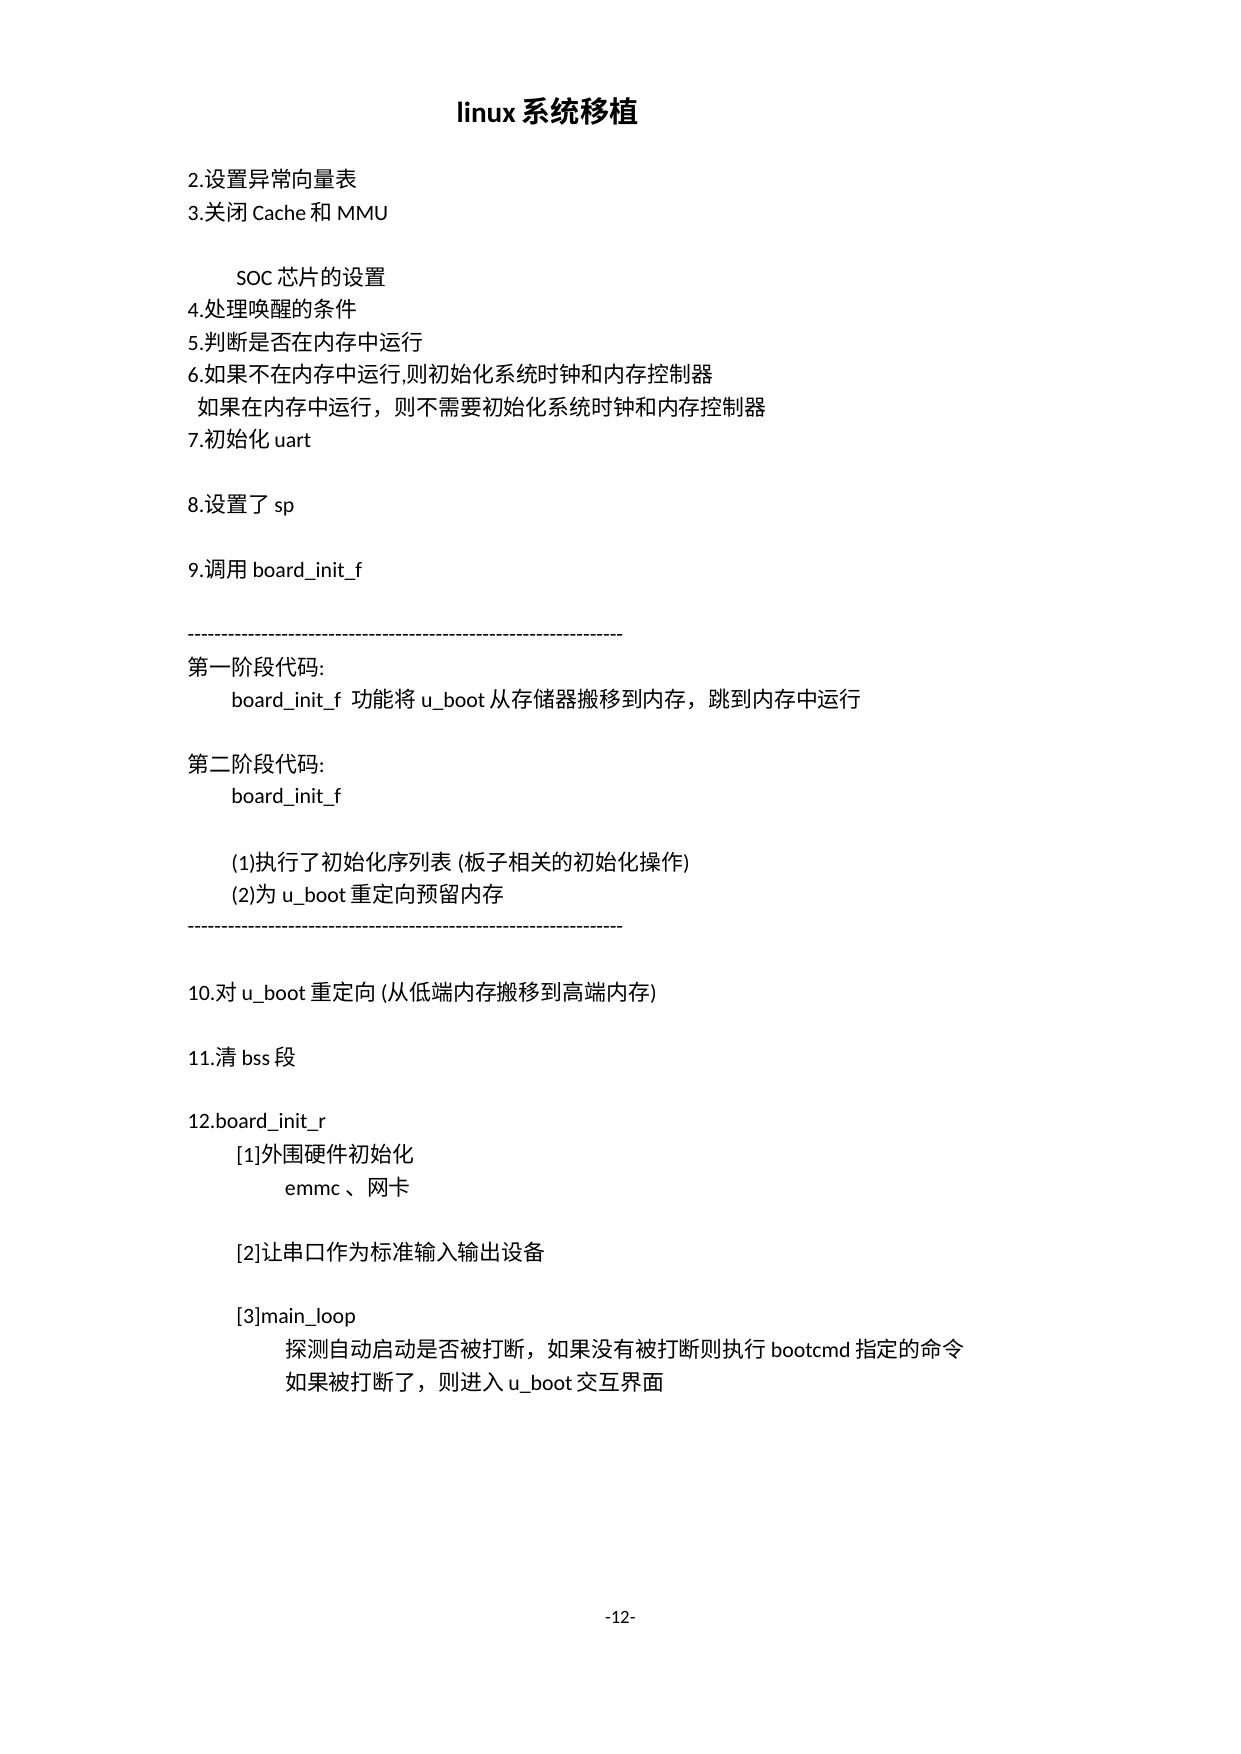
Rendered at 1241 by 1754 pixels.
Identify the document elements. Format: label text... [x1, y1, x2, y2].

text 第一阶段代码: [187, 649, 1053, 682]
text (2)为u_boot重定向预留内存 [187, 877, 1053, 909]
text [2]让串口作为标准输入输出设备 [187, 1234, 1053, 1267]
text board_init_f 功能将u_boot从存储器搬移到内存，跳到内存中运行 [187, 682, 1053, 714]
text 12.board_init_r [187, 1104, 1053, 1137]
text 7.初始化uart [187, 422, 1053, 454]
text 6.如果不在内存中运行,则初始化系统时钟和内存控制器 [187, 357, 1053, 389]
text 探测自动启动是否被打断，如果没有被打断则执行bootcmd指定的命令 [187, 1332, 1053, 1364]
text ----------------------------------------------------------------- [187, 617, 1053, 649]
text [1]外围硬件初始化 [187, 1137, 1053, 1169]
text 11.清bss段 [187, 1039, 1053, 1072]
text 如果在内存中运行，则不需要初始化系统时钟和内存控制器 [187, 389, 1053, 422]
text 3.关闭Cache和MMU [187, 194, 1053, 227]
text 如果被打断了，则进入u_boot交互界面 [187, 1364, 1053, 1397]
text 4.处理唤醒的条件 [187, 292, 1053, 324]
text SOC芯片的设置 [187, 259, 1053, 292]
text board_init_f [187, 779, 1053, 812]
text [3]main_loop [187, 1299, 1053, 1332]
text 9.调用board_init_f [187, 552, 1053, 584]
text 2.设置异常向量表 [187, 162, 1053, 194]
text 8.设置了sp [187, 487, 1053, 519]
text 第二阶段代码: [187, 747, 1053, 779]
text 5.判断是否在内存中运行 [187, 324, 1053, 357]
text ----------------------------------------------------------------- [187, 909, 1053, 942]
text (1)执行了初始化序列表 (板子相关的初始化操作) [187, 844, 1053, 877]
text 10.对u_boot重定向 (从低端内存搬移到高端内存) [187, 974, 1053, 1007]
text emmc 、网卡 [187, 1169, 1053, 1202]
